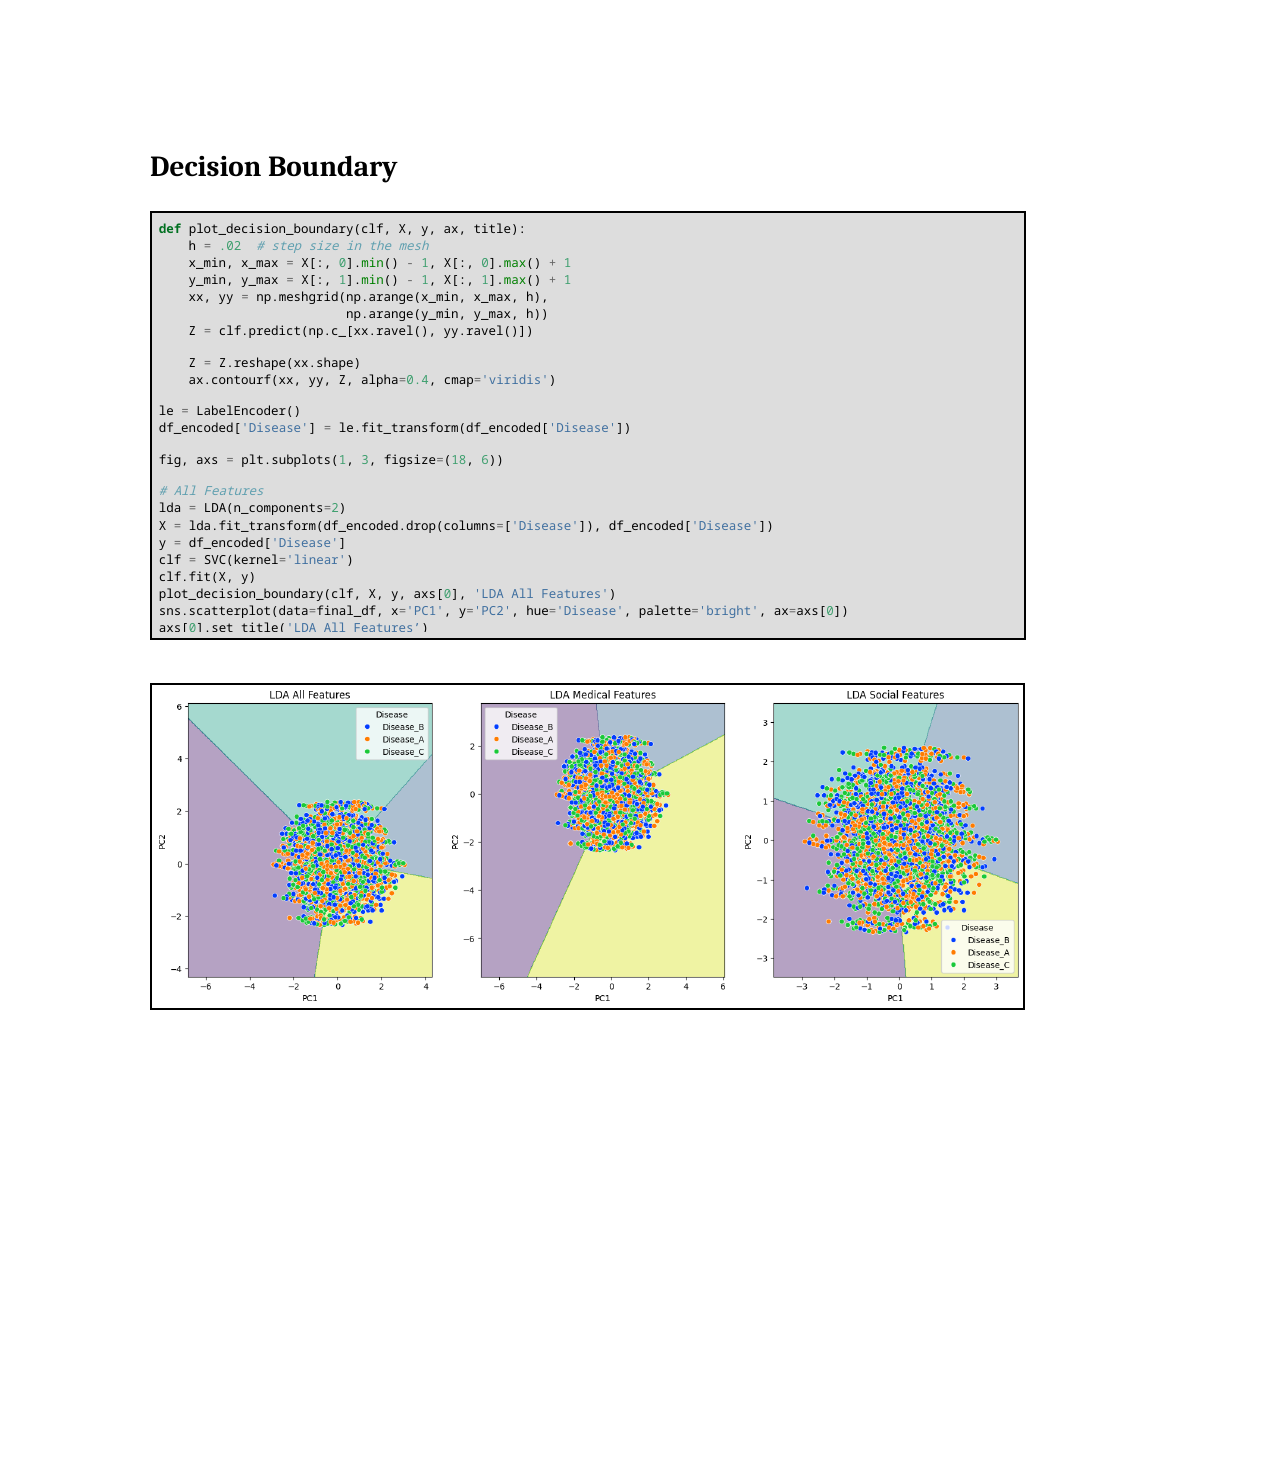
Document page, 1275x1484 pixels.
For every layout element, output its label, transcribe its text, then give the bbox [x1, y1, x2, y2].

picture [152, 685, 1023, 1008]
subtitle Decision Boundary [150, 150, 1125, 183]
